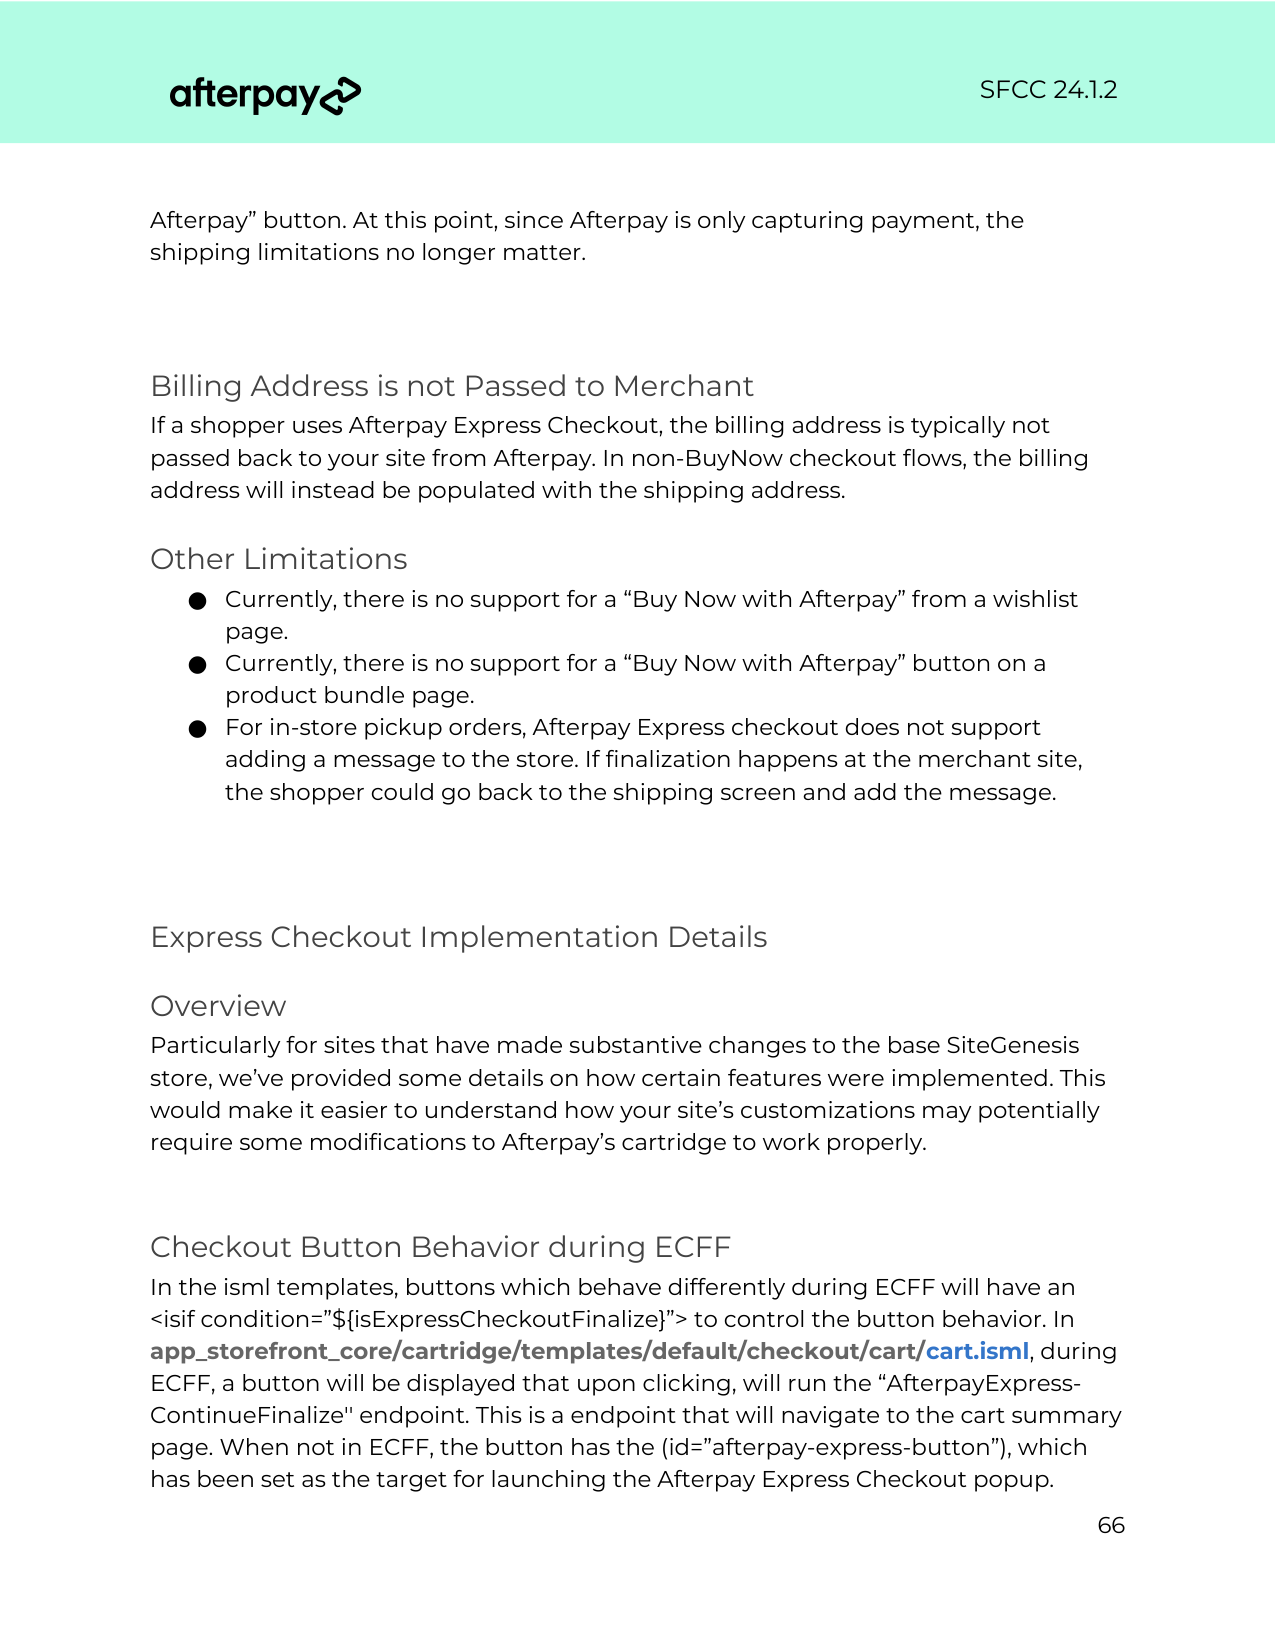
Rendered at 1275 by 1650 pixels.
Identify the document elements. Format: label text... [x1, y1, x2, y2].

subtitle Other Limitations [150, 541, 1125, 577]
subtitle Overview [150, 988, 1125, 1023]
subtitle Checkout Button Behavior during ECFF [150, 1193, 1125, 1264]
text Particularly for sites that have made substantive changes to the base SiteGenesis store, we’ve provided some details on how certain features were implemented. This would make it easier to understand how your site’s customizations may potentially require some modifications to Afterpay’s cartridge to work properly. [150, 1032, 1125, 1156]
subtitle Billing Address is not Passed to Merchant [150, 368, 1125, 403]
list Currently, there is no support for a “Buy Now with Afterpay” button on a product bundle page. [187, 649, 1125, 709]
text If a shopper uses Afterpay Express Checkout, the billing address is typically not passed back to your site from Afterpay. In non-BuyNow checkout flows, the billing address will instead be populated with the shipping address. [150, 412, 1125, 504]
text In the isml templates, buttons which behave differently during ECFF will have an <isif condition=”${isExpressCheckoutFinalize}”> to control the button behavior. In app_storefront_core/cartridge/templates/default/checkout/cart/cart.isml, during ECFF, a button will be displayed that upon clicking, will run the “AfterpayExpress-ContinueFinalize'' endpoint. This is a endpoint that will navigate to the cart summary page. When not in ECFF, the button has the (id=”afterpay-express-button”), which has been set as the target for launching the Afterpay Express Checkout popup. [150, 1273, 1125, 1493]
list For in-store pickup orders, Afterpay Express checkout does not support adding a message to the store. If finalization happens at the merchant site, the shopper could go back to the shipping screen and add the message. [187, 713, 1125, 806]
picture [134, 48, 397, 144]
list Currently, there is no support for a “Buy Now with Afterpay” from a wishlist page. [187, 585, 1125, 645]
subtitle Express Checkout Implementation Details [150, 919, 1125, 954]
